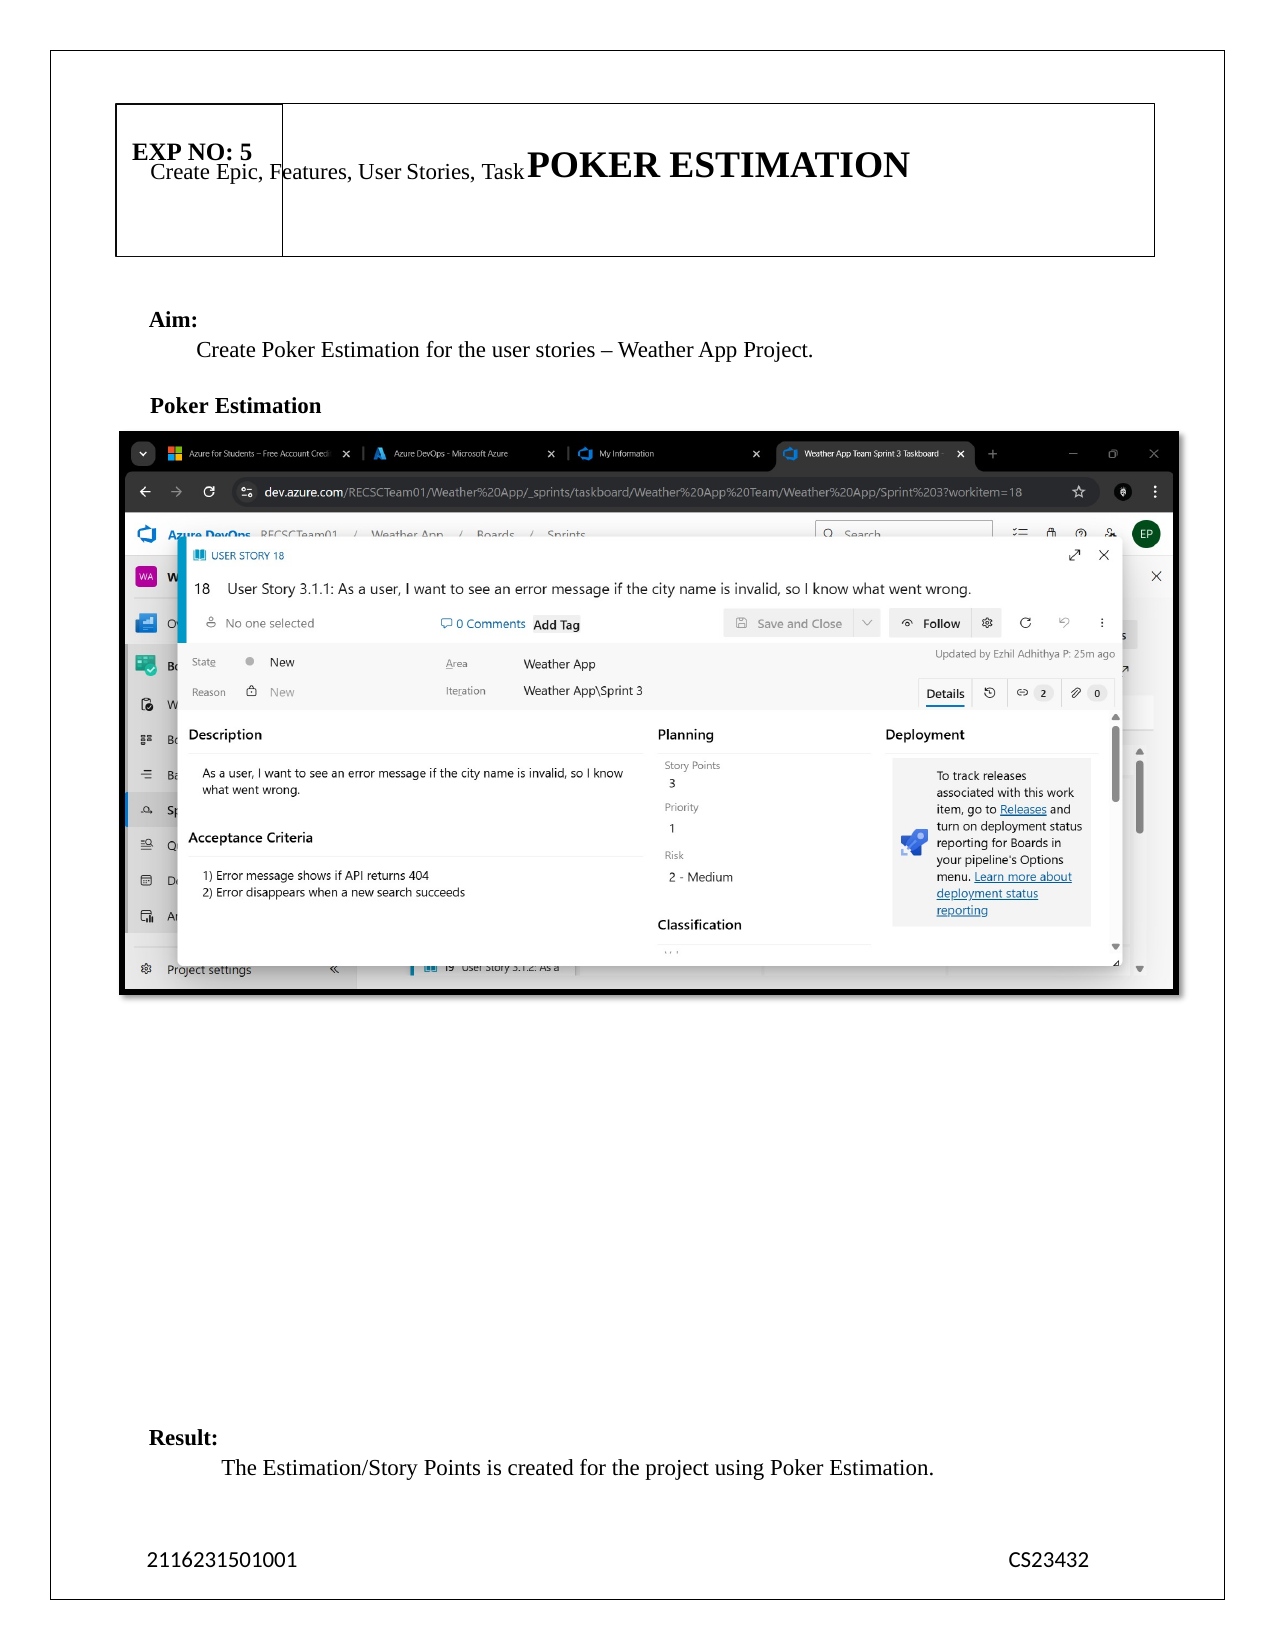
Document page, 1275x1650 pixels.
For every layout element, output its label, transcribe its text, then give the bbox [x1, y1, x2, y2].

text The Estimation/Story Points is created for the project using Poker Estimation. [112, 1454, 935, 1481]
picture [114, 426, 1192, 1007]
text Create Poker Estimation for the user stories – Weather App Project. [196, 336, 1146, 362]
text Aim: [148, 306, 1102, 332]
picture [117, 104, 1154, 256]
text Result: [148, 1424, 1102, 1450]
